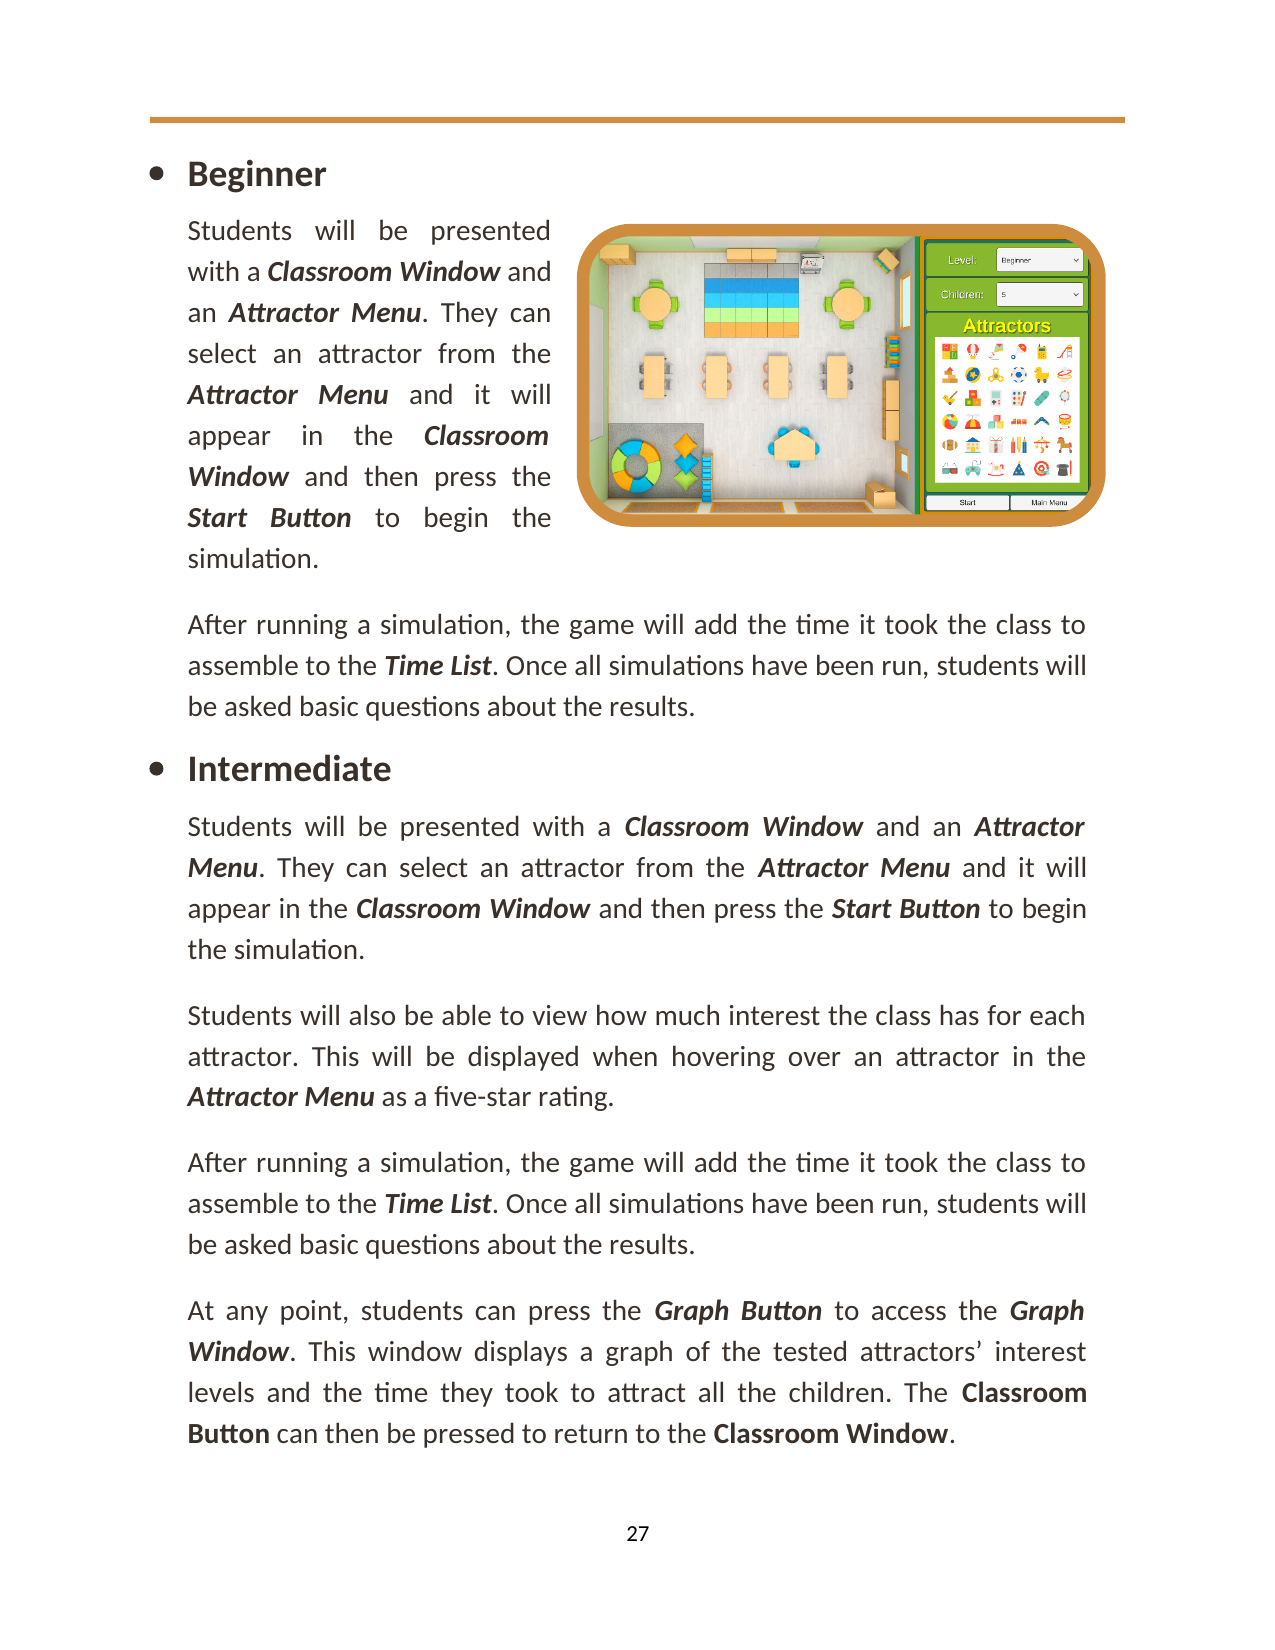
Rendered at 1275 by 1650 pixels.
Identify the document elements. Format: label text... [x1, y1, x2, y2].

list Beginner [150, 150, 1125, 196]
text At any point, students can press the Graph Button to access the Graph Window. This window displays a graph of the tested attractors’ interest levels and the time they took to attract all the children. The Classroom Button can then be pressed to return to the Classroom Window. [187, 1292, 1087, 1451]
text Students will also be able to view how much interest the class has for each attractor. This will be displayed when hovering over an attractor in the Attractor Menu as a five-star rating. [187, 997, 1087, 1114]
list Intermediate [150, 745, 1125, 791]
text Students will be presented with a Classroom Window and an Attractor Menu. They can select an attractor from the Attractor Menu and it will appear in the Classroom Window and then press the Start Button to begin the simulation. [187, 808, 1087, 966]
text After running a simulation, the game will add the time it took the class to assemble to the Time List. Once all simulations have been run, students will be asked basic questions about the results. [187, 606, 1087, 723]
picture [590, 237, 1093, 514]
text After running a simulation, the game will add the time it took the class to assemble to the Time List. Once all simulations have been run, students will be asked basic questions about the results. [187, 1144, 1087, 1262]
